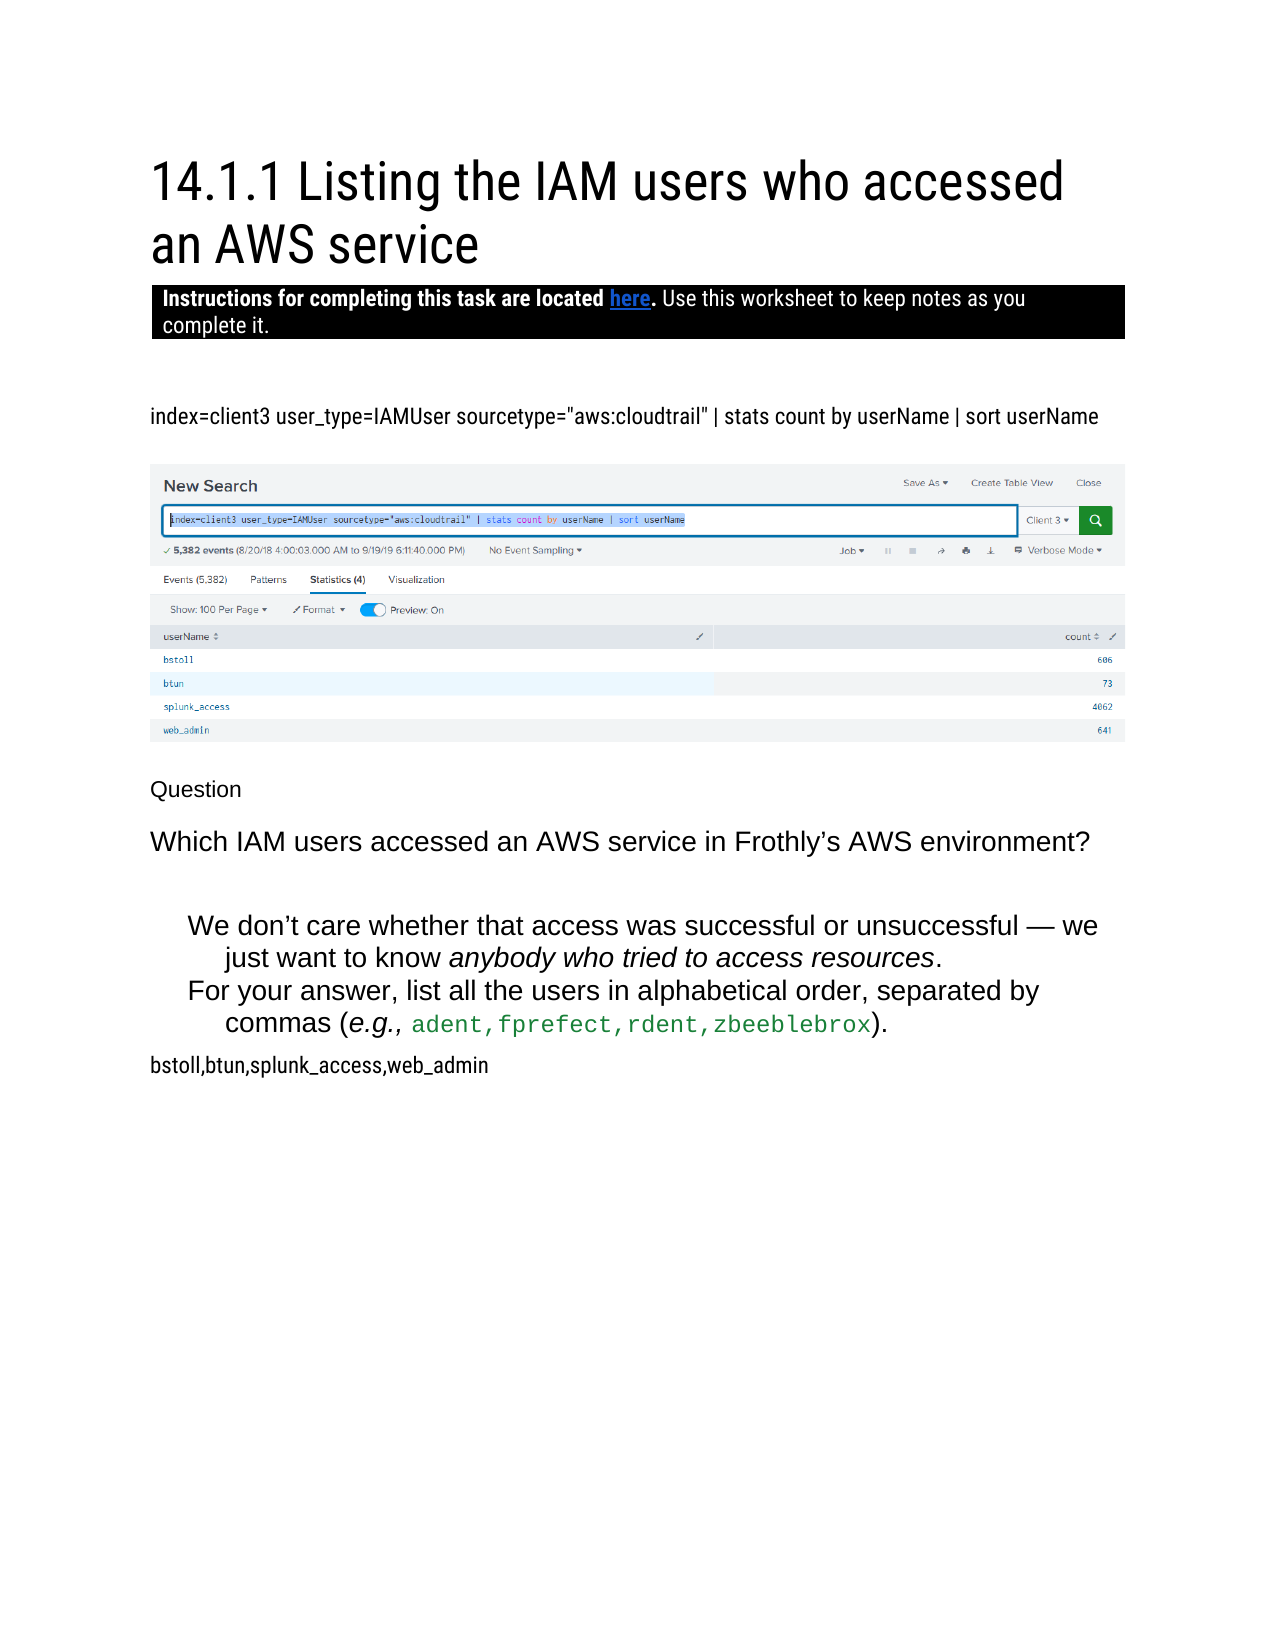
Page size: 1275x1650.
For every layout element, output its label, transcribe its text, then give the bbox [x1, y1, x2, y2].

text Question [150, 776, 1125, 803]
picture [150, 464, 1125, 742]
text bstoll,btun,splunk_access,web_admin [150, 1052, 1125, 1079]
table_header Instructions for completing this task are located here. Use this worksheet to keep notes as you complete it. [152, 285, 1125, 339]
list For your answer, list all the users in alphabetical order, separated by commas (e.g., adent,fprefect,rdent,zbeeblebrox). [187, 974, 1125, 1040]
text Which IAM users accessed an AWS service in Frothly’s AWS environment? [150, 825, 1125, 857]
text index=client3 user_type=IAMUser sourcetype="aws:cloudtrail" | stats count by userName | sort userName [150, 403, 1125, 430]
title 14.1.1 Listing the IAM users who accessed an AWS service [150, 150, 1125, 277]
list We don’t care whether that access was successful or unsuccessful — we just want to know anybody who tried to access resources. [187, 909, 1125, 974]
